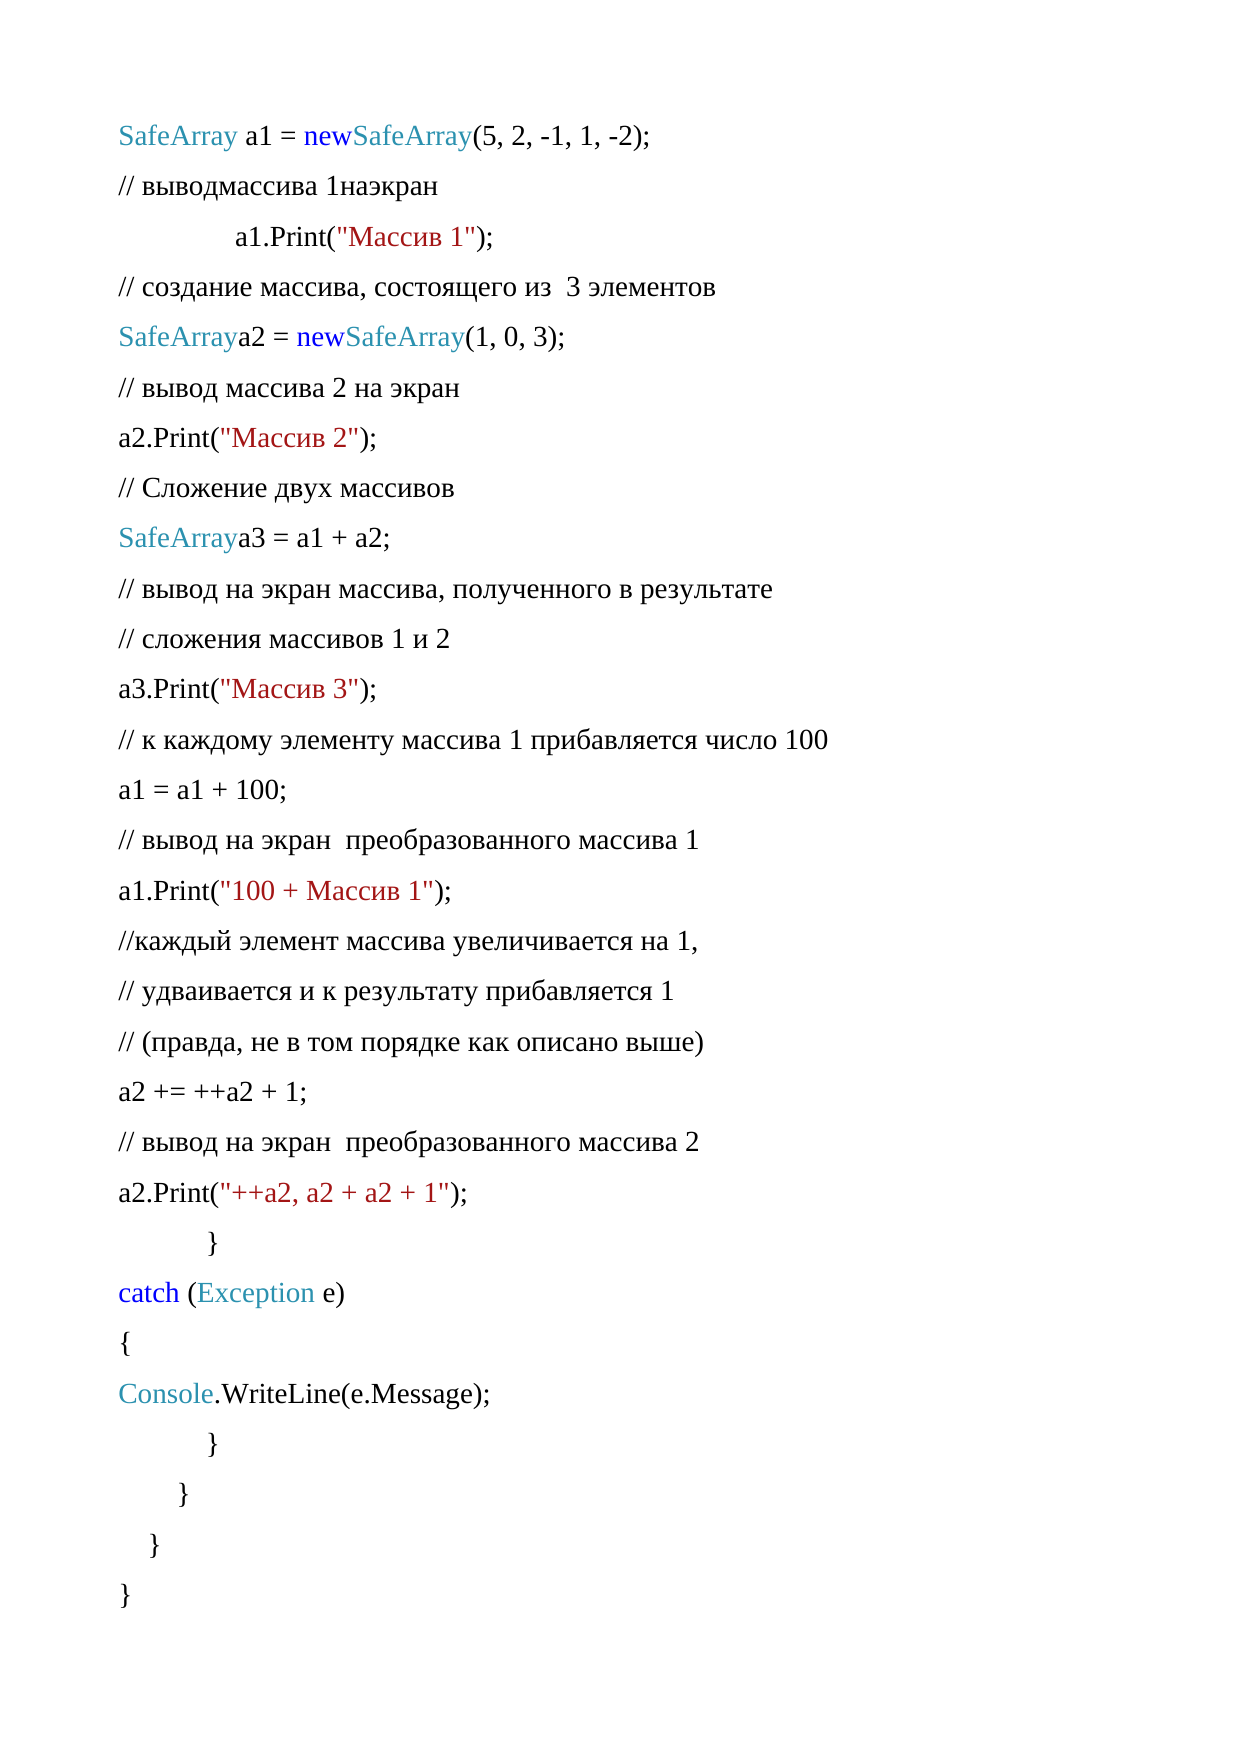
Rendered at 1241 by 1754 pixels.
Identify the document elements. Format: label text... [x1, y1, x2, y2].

text // (правда, не в том порядке как описано выше) [118, 1024, 1152, 1057]
text // Сложение двух массивов [118, 470, 1152, 504]
text a2.Print("Массив 2"); [118, 420, 1152, 453]
text a3.Print("Массив 3"); [118, 672, 1152, 705]
text // создание массива, состоящего из 3 элементов [118, 269, 1152, 303]
text } [118, 1426, 1152, 1460]
text a2.Print("++a2, a2 + a2 + 1"); [118, 1175, 1152, 1208]
text SafeArraya2 = newSafeArray(1, 0, 3); [118, 319, 1152, 353]
text // вывод массива 2 на экран [118, 370, 1152, 403]
text a1.Print("Массив 1"); [118, 219, 1152, 252]
text // вывод на экран преобразованного массива 1 [118, 822, 1152, 856]
text // выводмассива 1наэкран [118, 168, 1152, 202]
text Console.WriteLine(e.Message); [118, 1376, 1152, 1409]
text catch (Exception e) [118, 1275, 1152, 1309]
text // вывод на экран массива, полученного в результате [118, 571, 1152, 604]
text } [118, 1477, 1152, 1510]
text } [118, 1577, 1152, 1611]
text //каждый элемент массива увеличивается на 1, [118, 923, 1152, 957]
text } [118, 1527, 1152, 1560]
text // вывод на экран преобразованного массива 2 [118, 1124, 1152, 1158]
text // сложения массивов 1 и 2 [118, 621, 1152, 655]
text SafeArray a1 = newSafeArray(5, 2, -1, 1, -2); [118, 118, 1152, 152]
text } [118, 1225, 1152, 1258]
text { [118, 1326, 1152, 1359]
text SafeArraya3 = a1 + a2; [118, 521, 1152, 554]
text a1.Print("100 + Массив 1"); [118, 873, 1152, 906]
text a1 = a1 + 100; [118, 772, 1152, 806]
text // удваивается и к результату прибавляется 1 [118, 973, 1152, 1007]
text a2 += ++a2 + 1; [118, 1074, 1152, 1108]
text // к каждому элементу массива 1 прибавляется число 100 [118, 722, 1152, 755]
